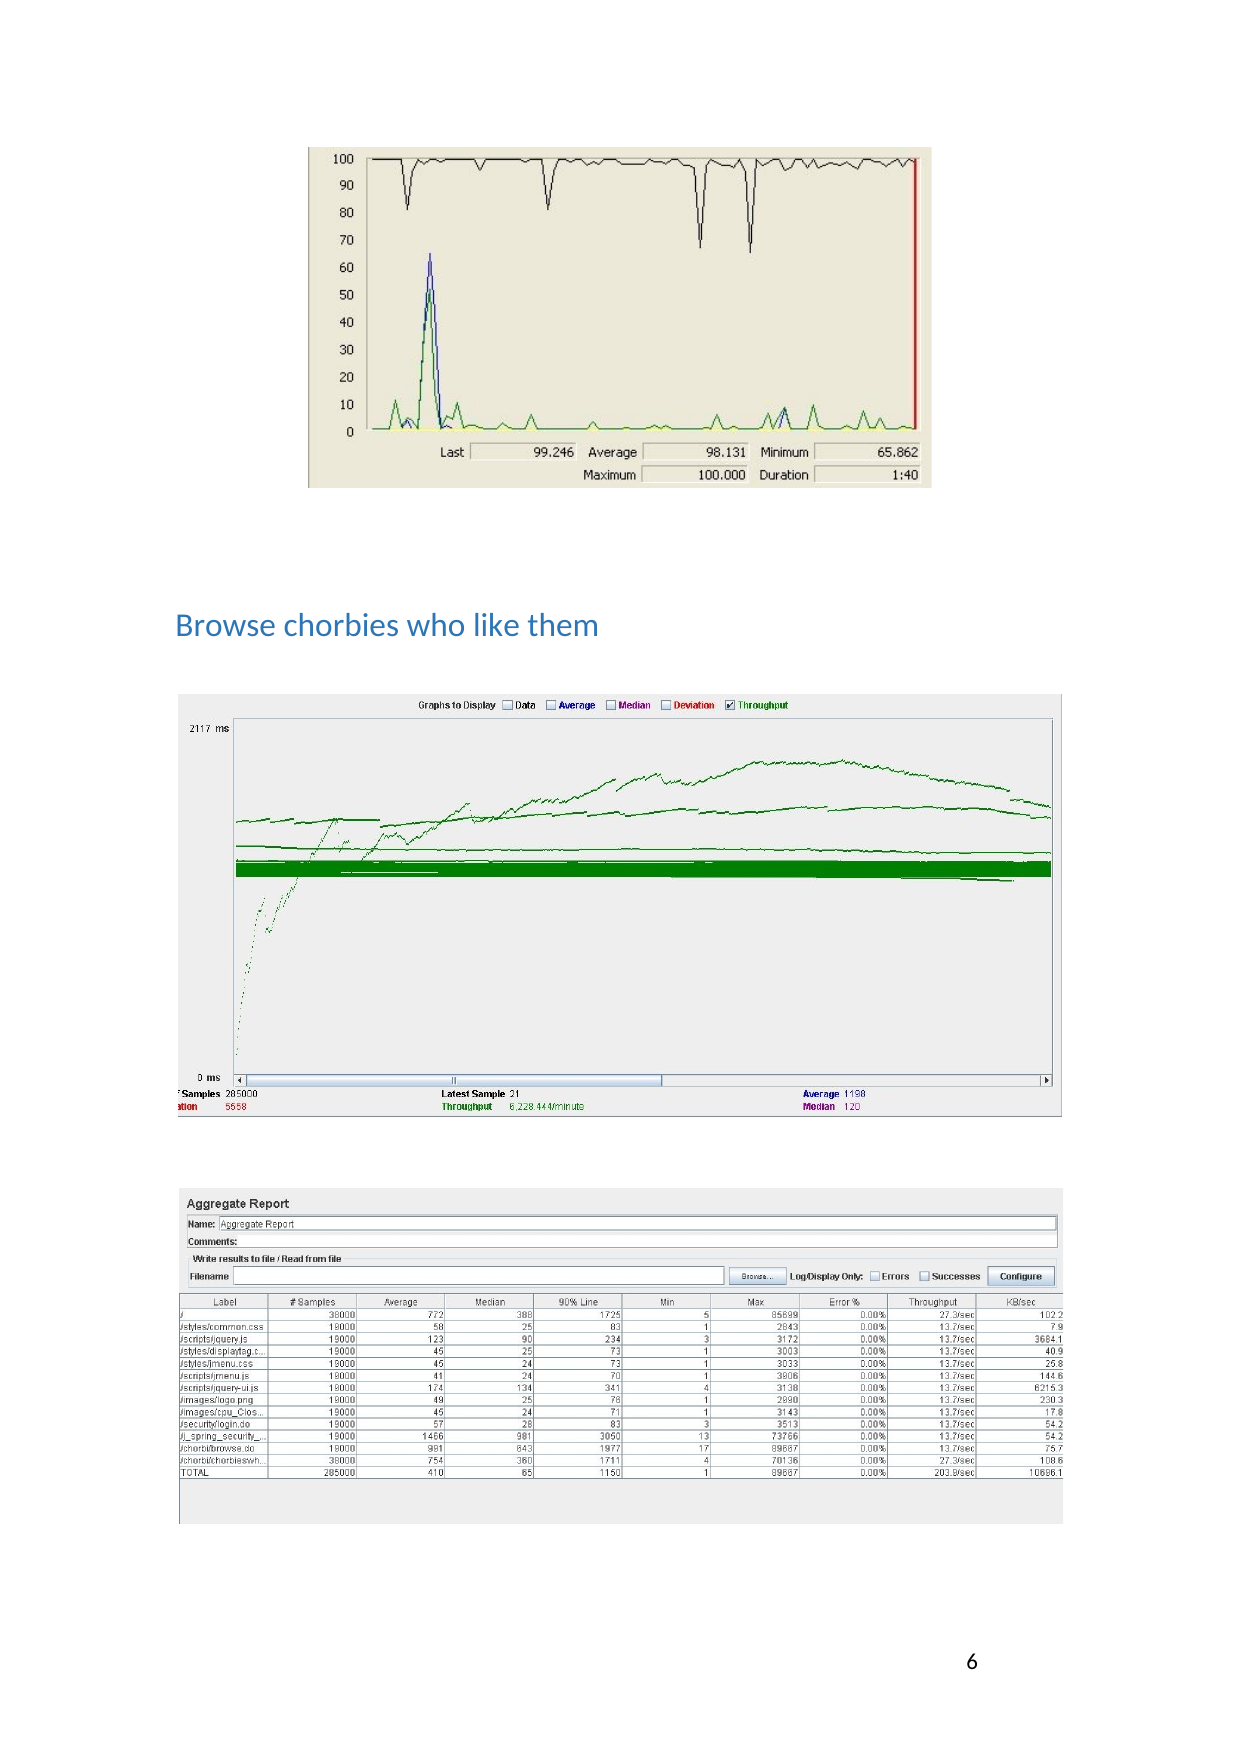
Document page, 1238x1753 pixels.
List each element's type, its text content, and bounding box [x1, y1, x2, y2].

picture [178, 1187, 1064, 1524]
subtitle Browse chorbies who like them [175, 604, 1063, 645]
picture [178, 694, 1062, 1118]
picture [308, 147, 932, 488]
